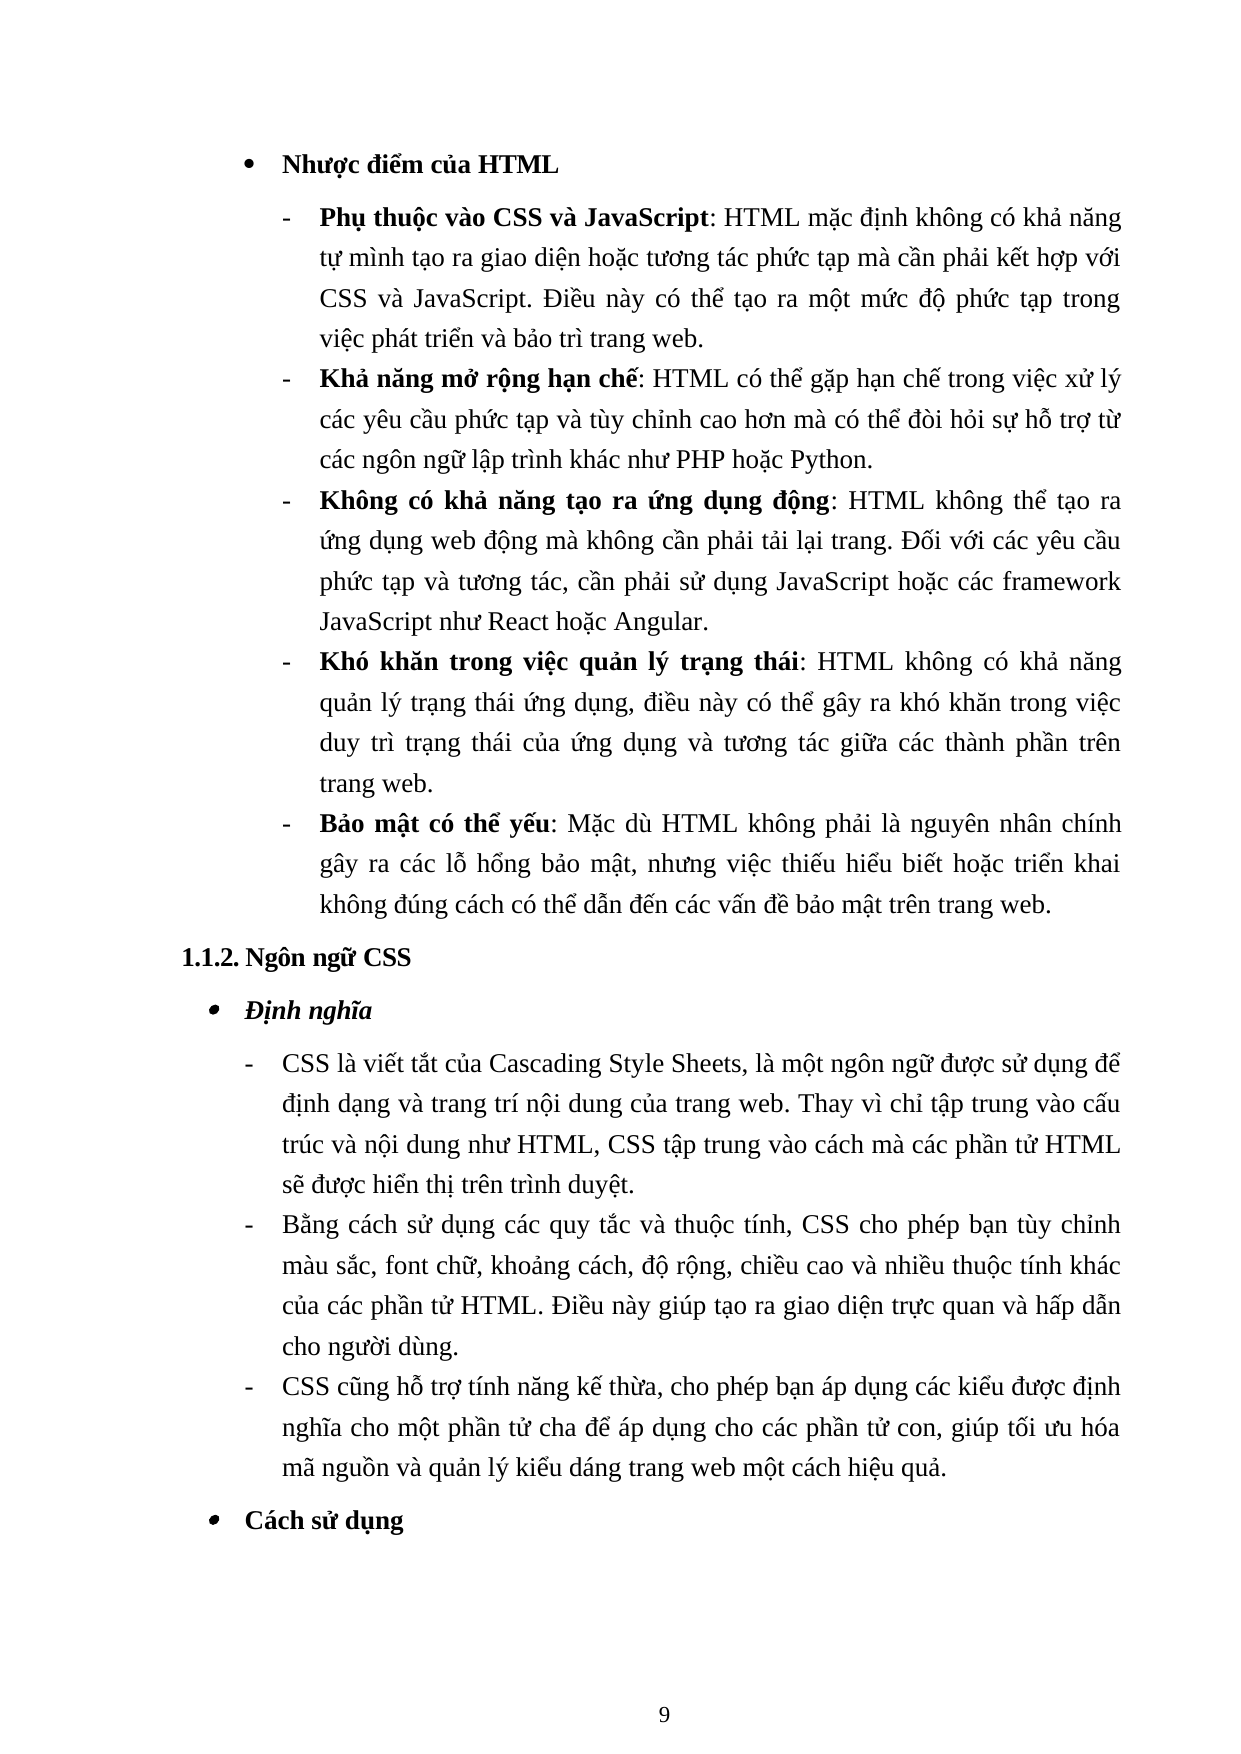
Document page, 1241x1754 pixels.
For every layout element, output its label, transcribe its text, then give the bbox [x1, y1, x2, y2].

list Cách sử dụng [207, 1504, 1122, 1535]
subtitle 1.1.2. Ngôn ngữ CSS [181, 941, 1122, 972]
list Khả năng mở rộng hạn chế: HTML có thể gặp hạn chế trong việc xử lý các yêu cầu phức tạp và tùy chỉnh cao hơn mà có thể đòi hỏi sự hỗ trợ từ các ngôn ngữ lập trình khác như PHP hoặc Python. [282, 362, 1122, 474]
list Không có khả năng tạo ra ứng dụng động: HTML không thể tạo ra ứng dụng web động mà không cần phải tải lại trang. Đối với các yêu cầu phức tạp và tương tác, cần phải sử dụng JavaScript hoặc các framework JavaScript như React hoặc Angular. [282, 484, 1122, 636]
list Phụ thuộc vào CSS và JavaScript: HTML mặc định không có khả năng tự mình tạo ra giao diện hoặc tương tác phức tạp mà cần phải kết hợp với CSS và JavaScript. Điều này có thể tạo ra một mức độ phức tạp trong việc phát triển và bảo trì trang web. [282, 201, 1122, 353]
list Định nghĩa [207, 994, 1122, 1025]
list Bằng cách sử dụng các quy tắc và thuộc tính, CSS cho phép bạn tùy chỉnh màu sắc, font chữ, khoảng cách, độ rộng, chiều cao và nhiều thuộc tính khác của các phần tử HTML. Điều này giúp tạo ra giao diện trực quan và hấp dẫn cho người dùng. [244, 1208, 1122, 1361]
list CSS là viết tắt của Cascading Style Sheets, là một ngôn ngữ được sử dụng để định dạng và trang trí nội dung của trang web. Thay vì chỉ tập trung vào cấu trúc và nội dung như HTML, CSS tập trung vào cách mà các phần tử HTML sẽ được hiển thị trên trình duyệt. [244, 1047, 1122, 1199]
list Nhược điểm của HTML [244, 148, 1122, 179]
list Bảo mật có thể yếu: Mặc dù HTML không phải là nguyên nhân chính gây ra các lỗ hổng bảo mật, nhưng việc thiếu hiểu biết hoặc triển khai không đúng cách có thể dẫn đến các vấn đề bảo mật trên trang web. [282, 807, 1122, 919]
list Khó khăn trong việc quản lý trạng thái: HTML không có khả năng quản lý trạng thái ứng dụng, điều này có thể gây ra khó khăn trong việc duy trì trạng thái của ứng dụng và tương tác giữa các thành phần trên trang web. [282, 645, 1122, 798]
list CSS cũng hỗ trợ tính năng kế thừa, cho phép bạn áp dụng các kiểu được định nghĩa cho một phần tử cha để áp dụng cho các phần tử con, giúp tối ưu hóa mã nguồn và quản lý kiểu dáng trang web một cách hiệu quả. [244, 1370, 1122, 1482]
